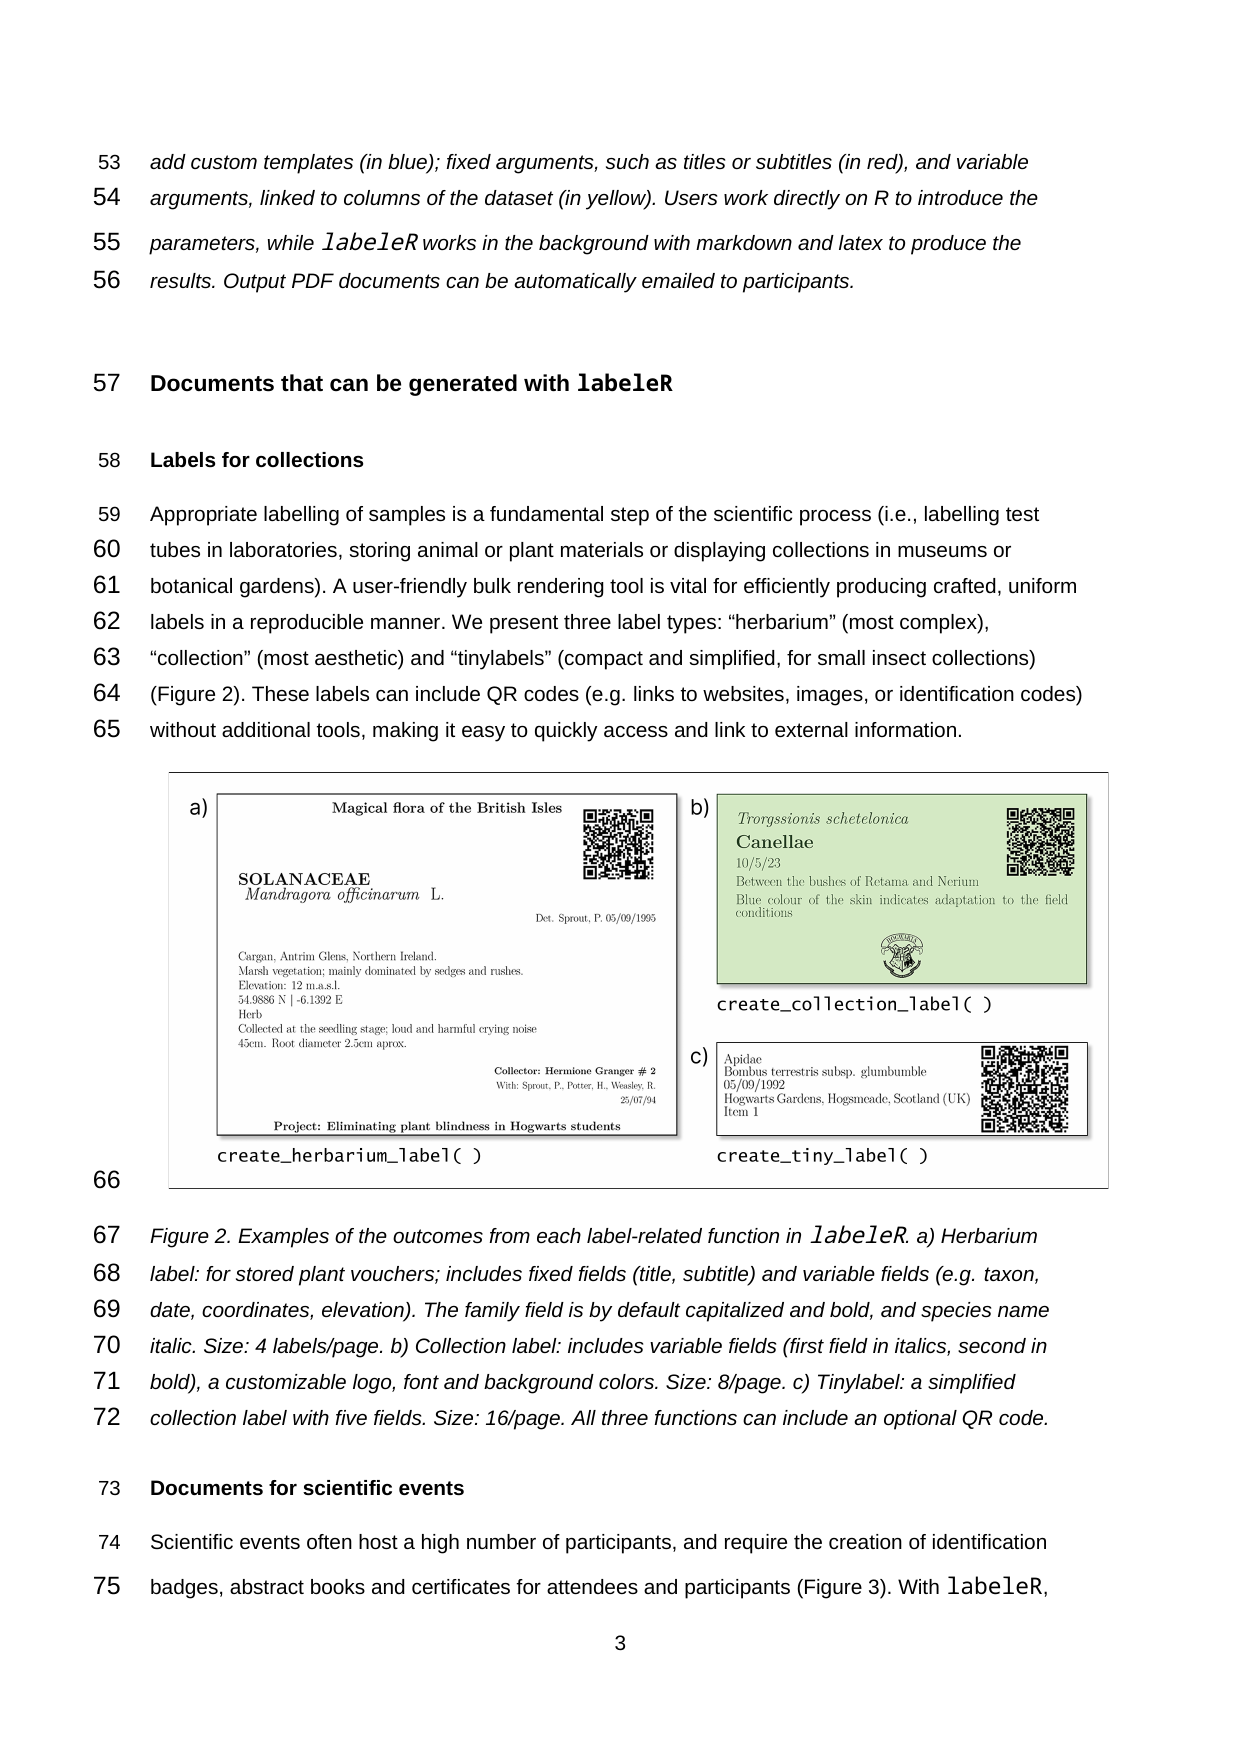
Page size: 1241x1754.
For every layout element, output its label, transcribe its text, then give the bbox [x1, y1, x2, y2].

subtitle Documents that can be generated with labeleR [150, 367, 1090, 398]
picture [168, 772, 1109, 1189]
text Figure 2. Examples of the outcomes from each label-related function in labeleR. a) Herbarium label: for stored plant vouchers; includes fixed fields (title, subtitle) and variable fields (e.g. taxon, date, coordinates, elevation). The family field is by default capitalized and bold, and species name italic. Size: 4 labels/page. b) Collection label: includes variable fields (first field in italics, second in bold), a customizable logo, font and background colors. Size: 8/page. c) Tinylabel: a simplified collection label with five fields. Size: 16/page. All three functions can include an optional QR code. [150, 1219, 1090, 1430]
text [150, 150, 1090, 293]
subtitle Labels for collections [150, 447, 1090, 471]
subtitle Documents for scientific events [150, 1475, 1090, 1499]
